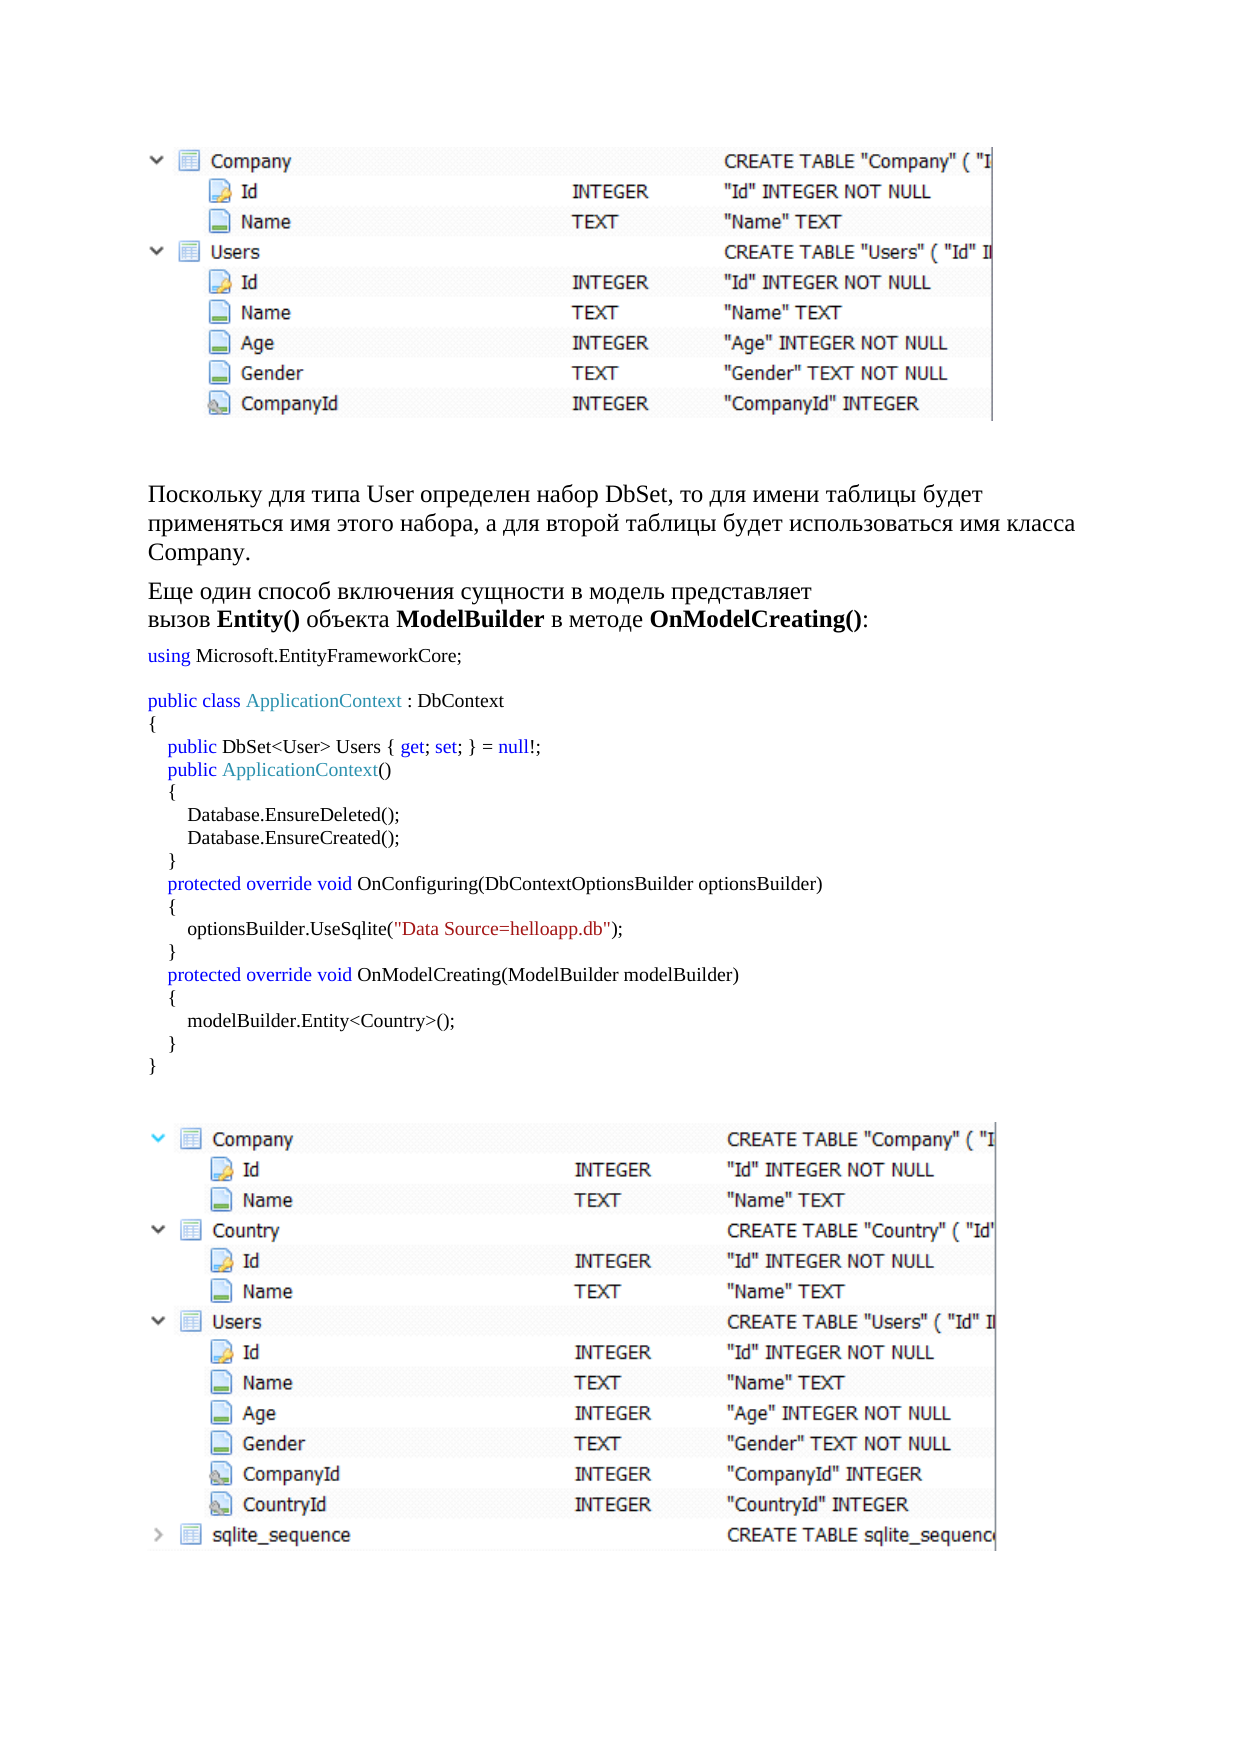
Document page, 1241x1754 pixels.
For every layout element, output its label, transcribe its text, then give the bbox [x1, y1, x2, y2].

text modelBuilder.Entity<Country>(); [148, 1009, 1093, 1031]
text } [148, 940, 1093, 963]
text protected override void OnModelCreating(ModelBuilder modelBuilder) [148, 963, 1093, 986]
text public DbSet<User> Users { get; set; } = null!; [148, 735, 1093, 758]
text } [148, 849, 1093, 872]
text } [148, 1031, 1093, 1054]
text { [148, 986, 1093, 1009]
text Database.EnsureCreated(); [148, 826, 1093, 849]
text optionsBuilder.UseSqlite("Data Source=helloapp.db"); [148, 917, 1093, 940]
text Еще один способ включения сущности в модель представляет вызов Entity() объекта ModelBuilder в методе OnModelCreating(): [148, 576, 1093, 633]
text { [148, 894, 1093, 917]
picture [147, 1122, 998, 1551]
text using Microsoft.EntityFrameworkCore; [148, 644, 1093, 666]
text protected override void OnConfiguring(DbContextOptionsBuilder optionsBuilder) [148, 872, 1093, 894]
text { [148, 781, 1093, 803]
picture [147, 147, 993, 421]
text public ApplicationContext() [148, 758, 1093, 781]
text Database.EnsureDeleted(); [148, 803, 1093, 826]
text } [148, 1054, 1093, 1077]
text Поскольку для типа User определен набор DbSet, то для имени таблицы будет применяться имя этого набора, а для второй таблицы будет использоваться имя класса Company. [148, 479, 1093, 565]
text { [148, 712, 1093, 735]
text public class ApplicationContext : DbContext [148, 689, 1093, 712]
